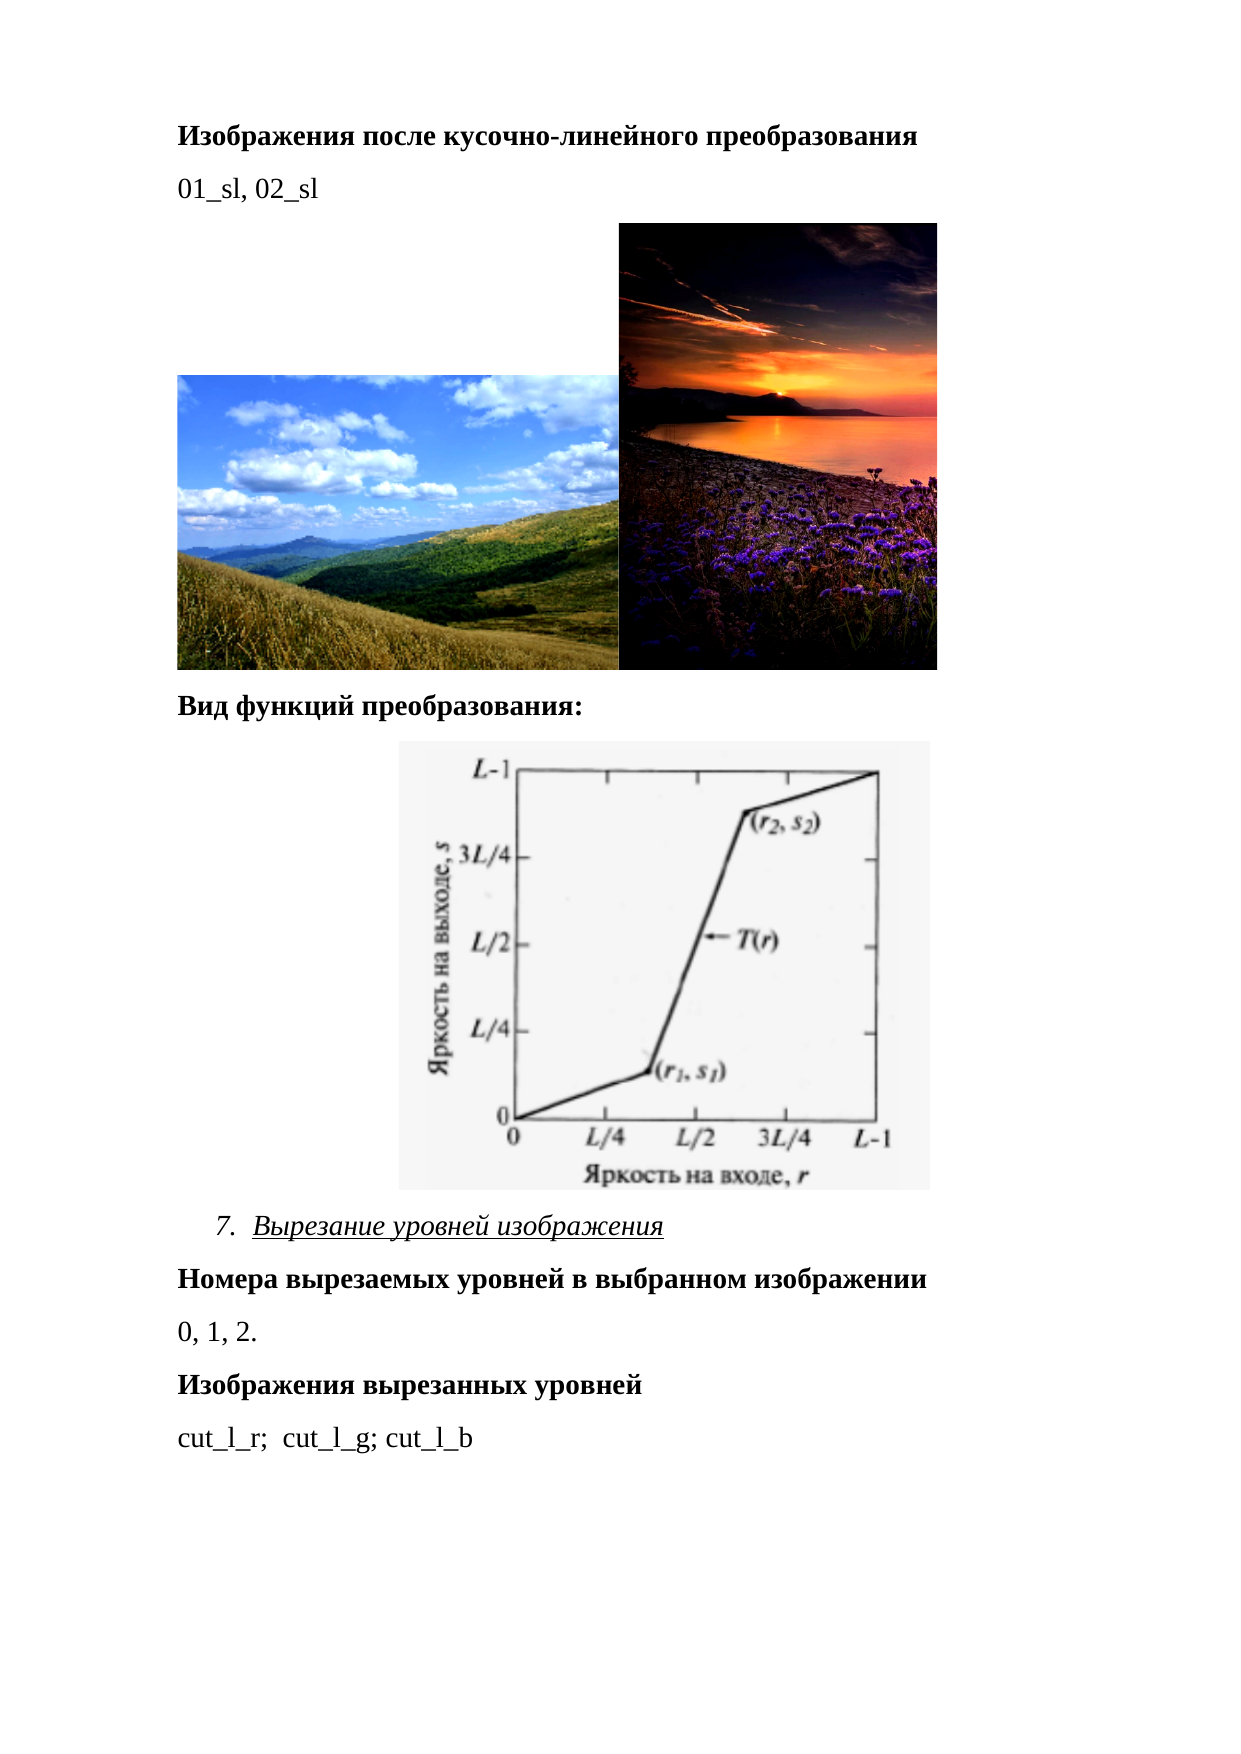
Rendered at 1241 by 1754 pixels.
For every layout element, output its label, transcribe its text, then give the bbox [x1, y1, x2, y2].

text 0, 1, 2. [177, 1314, 1152, 1348]
picture [398, 741, 931, 1190]
text Номера вырезаемых уровней в выбранном изображении [177, 1261, 1152, 1295]
text Изображения вырезанных уровней [177, 1367, 1152, 1401]
text Вид функций преобразования: [177, 688, 1152, 722]
list Вырезание уровней изображения [215, 1208, 1152, 1242]
picture [177, 223, 938, 670]
text cut_l_r; cut_l_g; cut_l_b [177, 1420, 1152, 1453]
text Изображения после кусочно-линейного преобразования [177, 118, 1152, 152]
text 01_sl, 02_sl [177, 171, 1152, 204]
